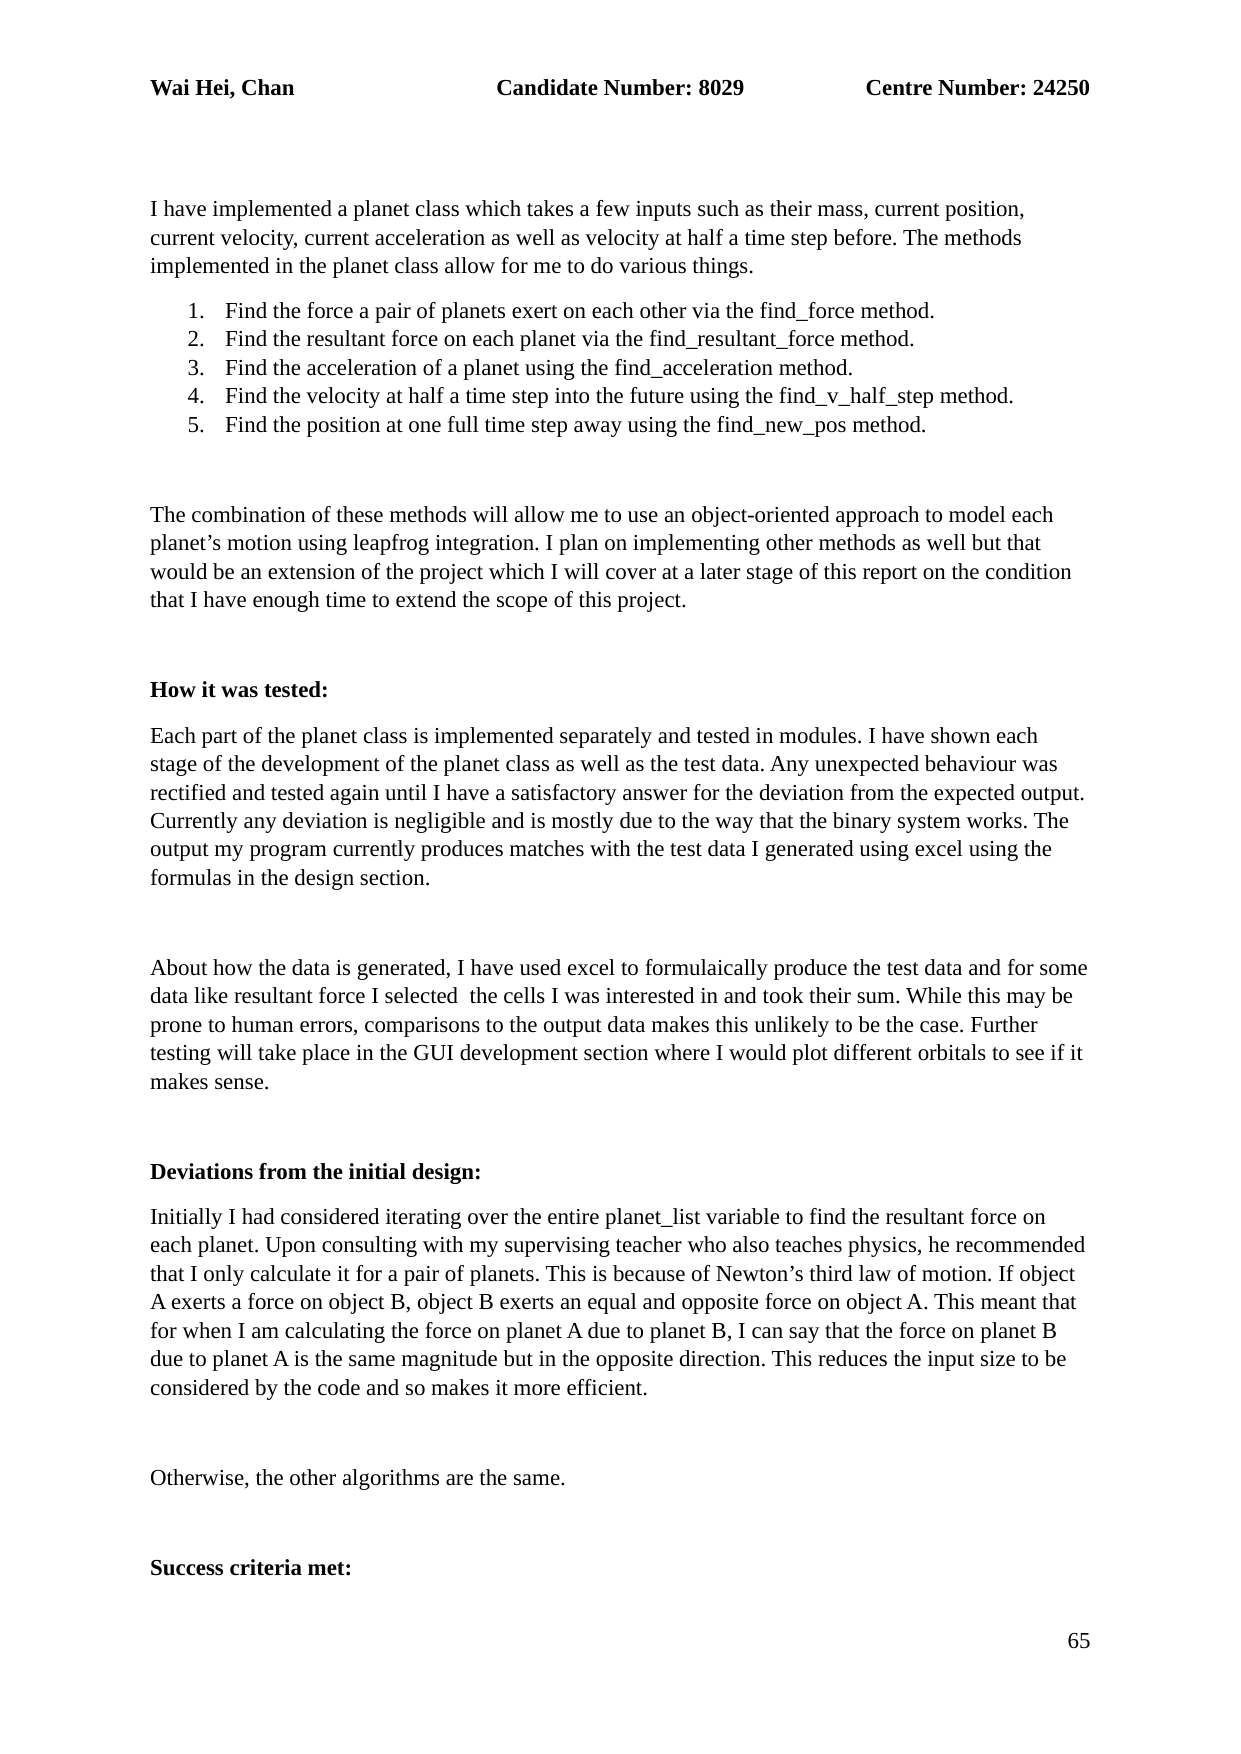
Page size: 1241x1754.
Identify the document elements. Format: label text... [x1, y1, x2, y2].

text About how the data is generated, I have used excel to formulaically produce the test data and for some data like resultant force I selected the cells I was interested in and took their sum. While this may be prone to human errors, comparisons to the output data makes this unlikely to be the case. Further testing will take place in the GUI development section where I would plot different orbitals to see if it makes sense. [150, 954, 1090, 1094]
list Find the resultant force on each planet via the find_resultant_force method. [187, 326, 1090, 352]
text Each part of the planet class is implemented separately and tested in modules. I have shown each stage of the development of the planet class as well as the test data. Any unexpected behaviour was rectified and tested again until I have a satisfactory answer for the deviation from the expected output. Currently any deviation is negligible and is mostly due to the way that the binary system works. The output my program currently produces matches with the test data I generated using excel using the formulas in the design section. [150, 722, 1090, 890]
text Otherwise, the other algorithms are the same. [150, 1464, 1090, 1490]
list Find the acceleration of a planet using the find_acceleration method. [187, 354, 1090, 380]
text I have implemented a planet class which takes a few inputs such as their mass, current position, current velocity, current acceleration as well as velocity at half a time step before. The methods implemented in the planet class allow for me to do various things. [150, 195, 1090, 278]
text The combination of these methods will allow me to use an object-oriented approach to model each planet’s motion using leapfrog integration. I plan on implementing other methods as well but that would be an extension of the project which I will cover at a later stage of this report on the condition that I have enough time to extend the scope of this project. [150, 501, 1090, 613]
text How it was tested: [150, 677, 1090, 703]
text Initially I had considered iterating over the entire planet_list variable to find the resultant force on each planet. Upon consulting with my supervising teacher who also teaches physics, he recommended that I only calculate it for a pair of planets. This is because of Newton’s third law of motion. If object A exerts a force on object B, object B exerts an equal and opposite force on object A. This meant that for when I am calculating the force on planet A due to planet B, I can say that the force on planet B due to planet A is the same magnitude but in the opposite direction. This reduces the input size to be considered by the code and so makes it more efficient. [150, 1203, 1090, 1400]
list Find the force a pair of planets exert on each other via the find_force method. [187, 297, 1090, 323]
text Deviations from the initial design: [150, 1158, 1090, 1184]
list Find the velocity at half a time step into the future using the find_v_half_step method. [187, 382, 1090, 409]
text Success criteria met: [150, 1554, 1090, 1581]
list Find the position at one full time step away using the find_new_pos method. [187, 411, 1090, 437]
